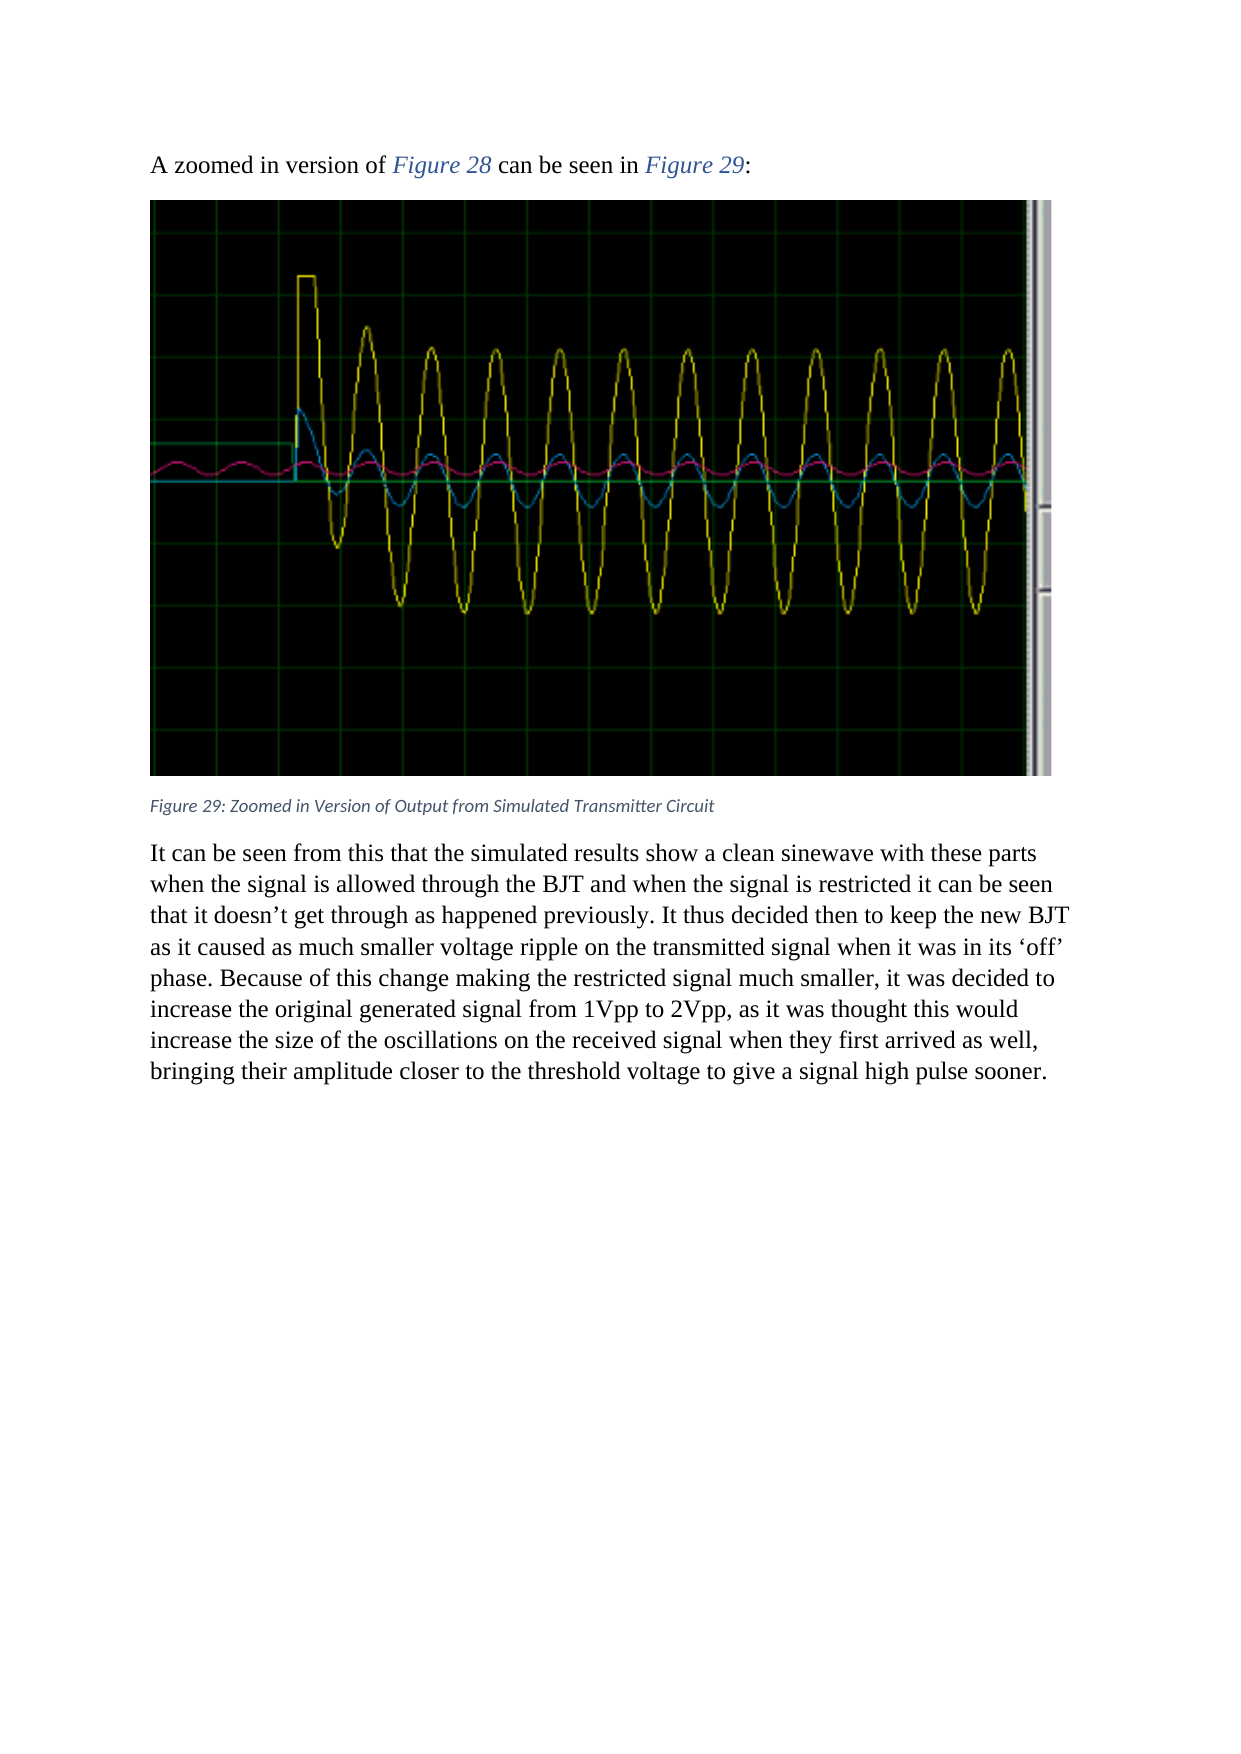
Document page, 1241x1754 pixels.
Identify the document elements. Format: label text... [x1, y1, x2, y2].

text Figure 29: Zoomed in Version of Output from Simulated Transmitter Circuit [150, 795, 1090, 818]
text A zoomed in version of Figure 28 can be seen in Figure 29: [150, 150, 1090, 179]
text It can be seen from this that the simulated results show a clean sinewave with these parts when the signal is allowed through the BJT and when the signal is restricted it can be seen that it doesn’t get through as happened previously. It thus decided then to keep the new BJT as it caused as much smaller voltage ripple on the transmitted signal when it was in its ‘off’ phase. Because of this change making the restricted signal much smaller, it was decided to increase the original generated signal from 1Vpp to 2Vpp, as it was thought this would increase the size of the oscillations on the received signal when they first arrived as well, bringing their amplitude closer to the threshold voltage to give a signal high pulse sooner. [150, 838, 1090, 1084]
picture [150, 200, 1052, 776]
